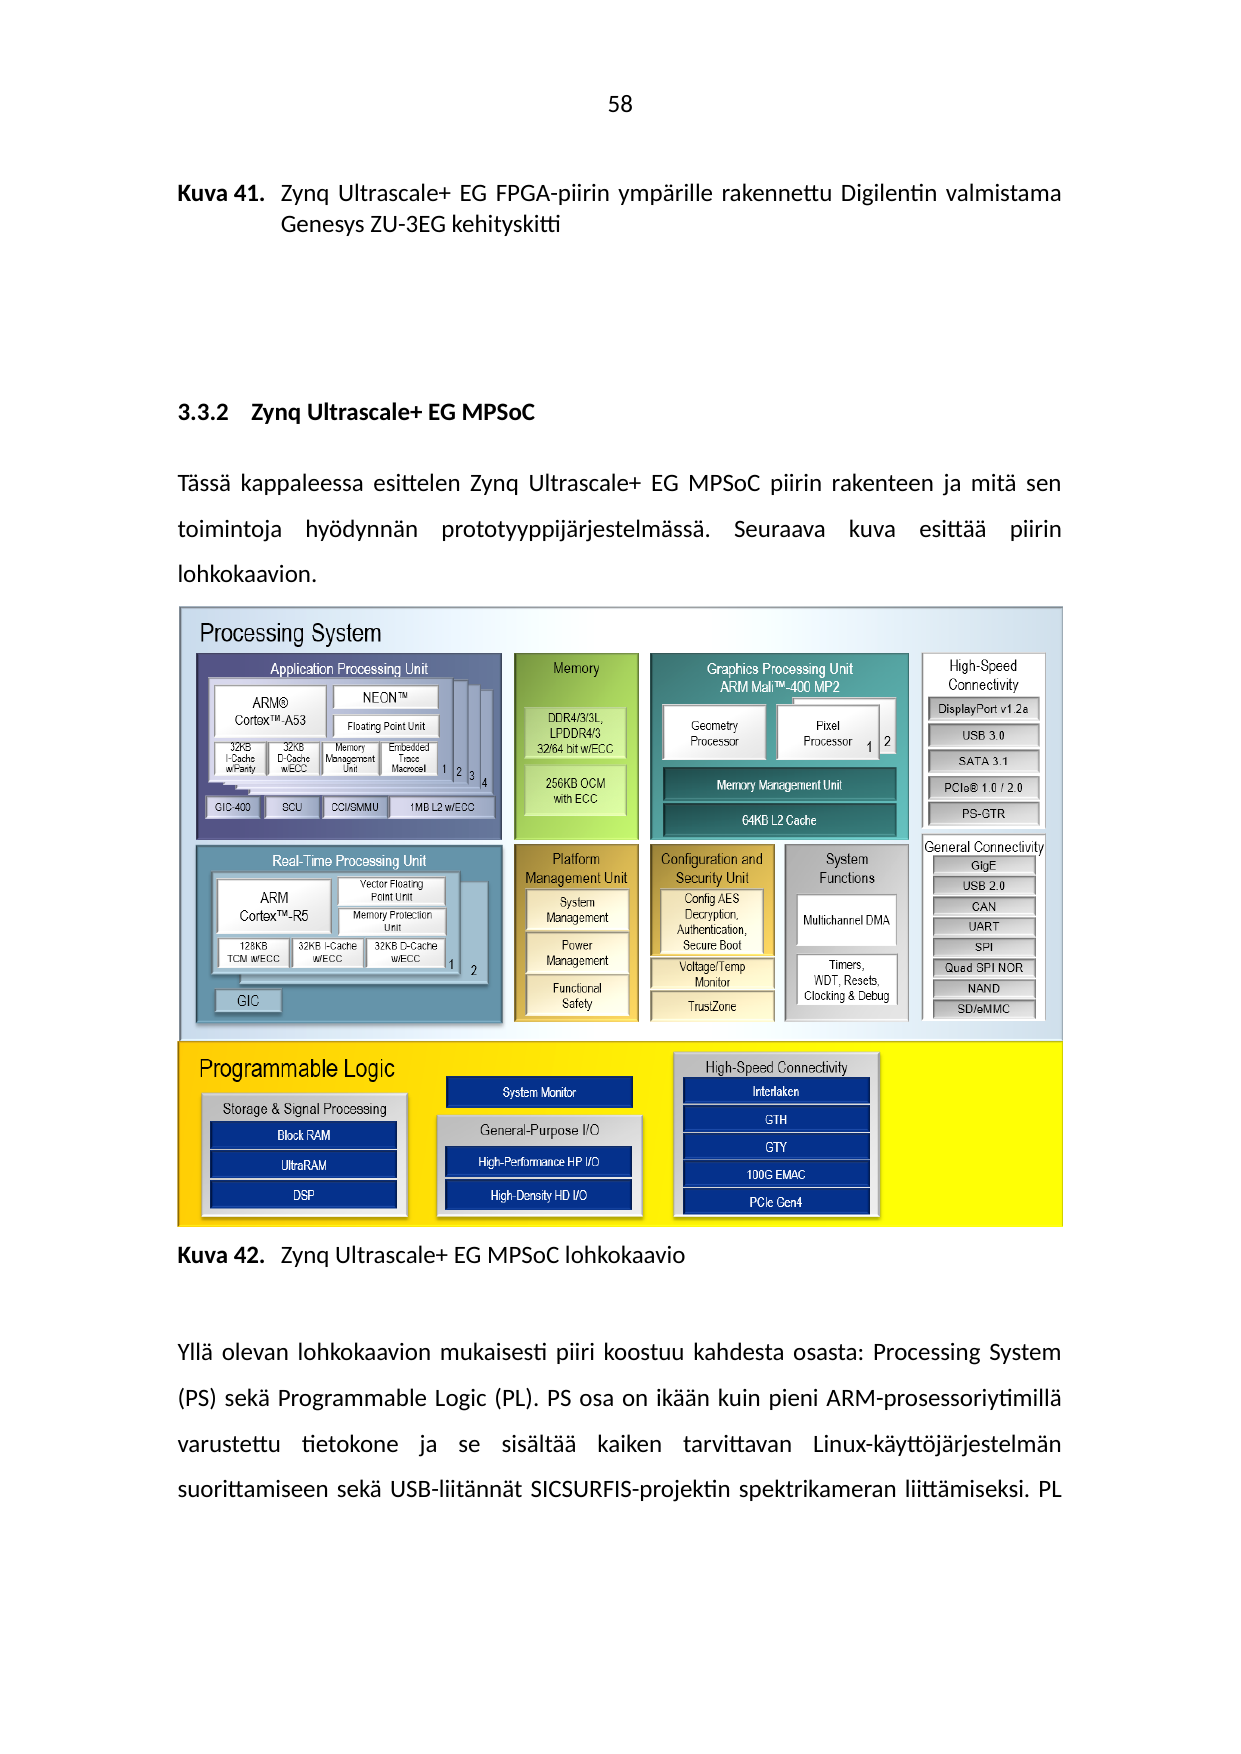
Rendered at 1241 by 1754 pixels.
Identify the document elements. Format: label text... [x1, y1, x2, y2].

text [177, 1336, 1063, 1504]
text Kuva 41. Zynq Ultrascale+ EG FPGA-piirin ympärille rakennettu Digilentin valmistama Genesys ZU-3EG kehityskitti [177, 177, 1063, 238]
picture [177, 604, 1063, 1227]
text Kuva 42. Zynq Ultrascale+ EG MPSoC lohkokaavio [177, 1239, 1063, 1270]
subtitle Zynq Ultrascale+ EG MPSoC [177, 396, 1063, 427]
text Tässä kappaleessa esittelen Zynq Ultrascale+ EG MPSoC piirin rakenteen ja mitä sen toimintoja hyödynnän prototyyppijärjestelmässä. Seuraava kuva esittää piirin lohkokaavion. [177, 467, 1063, 589]
